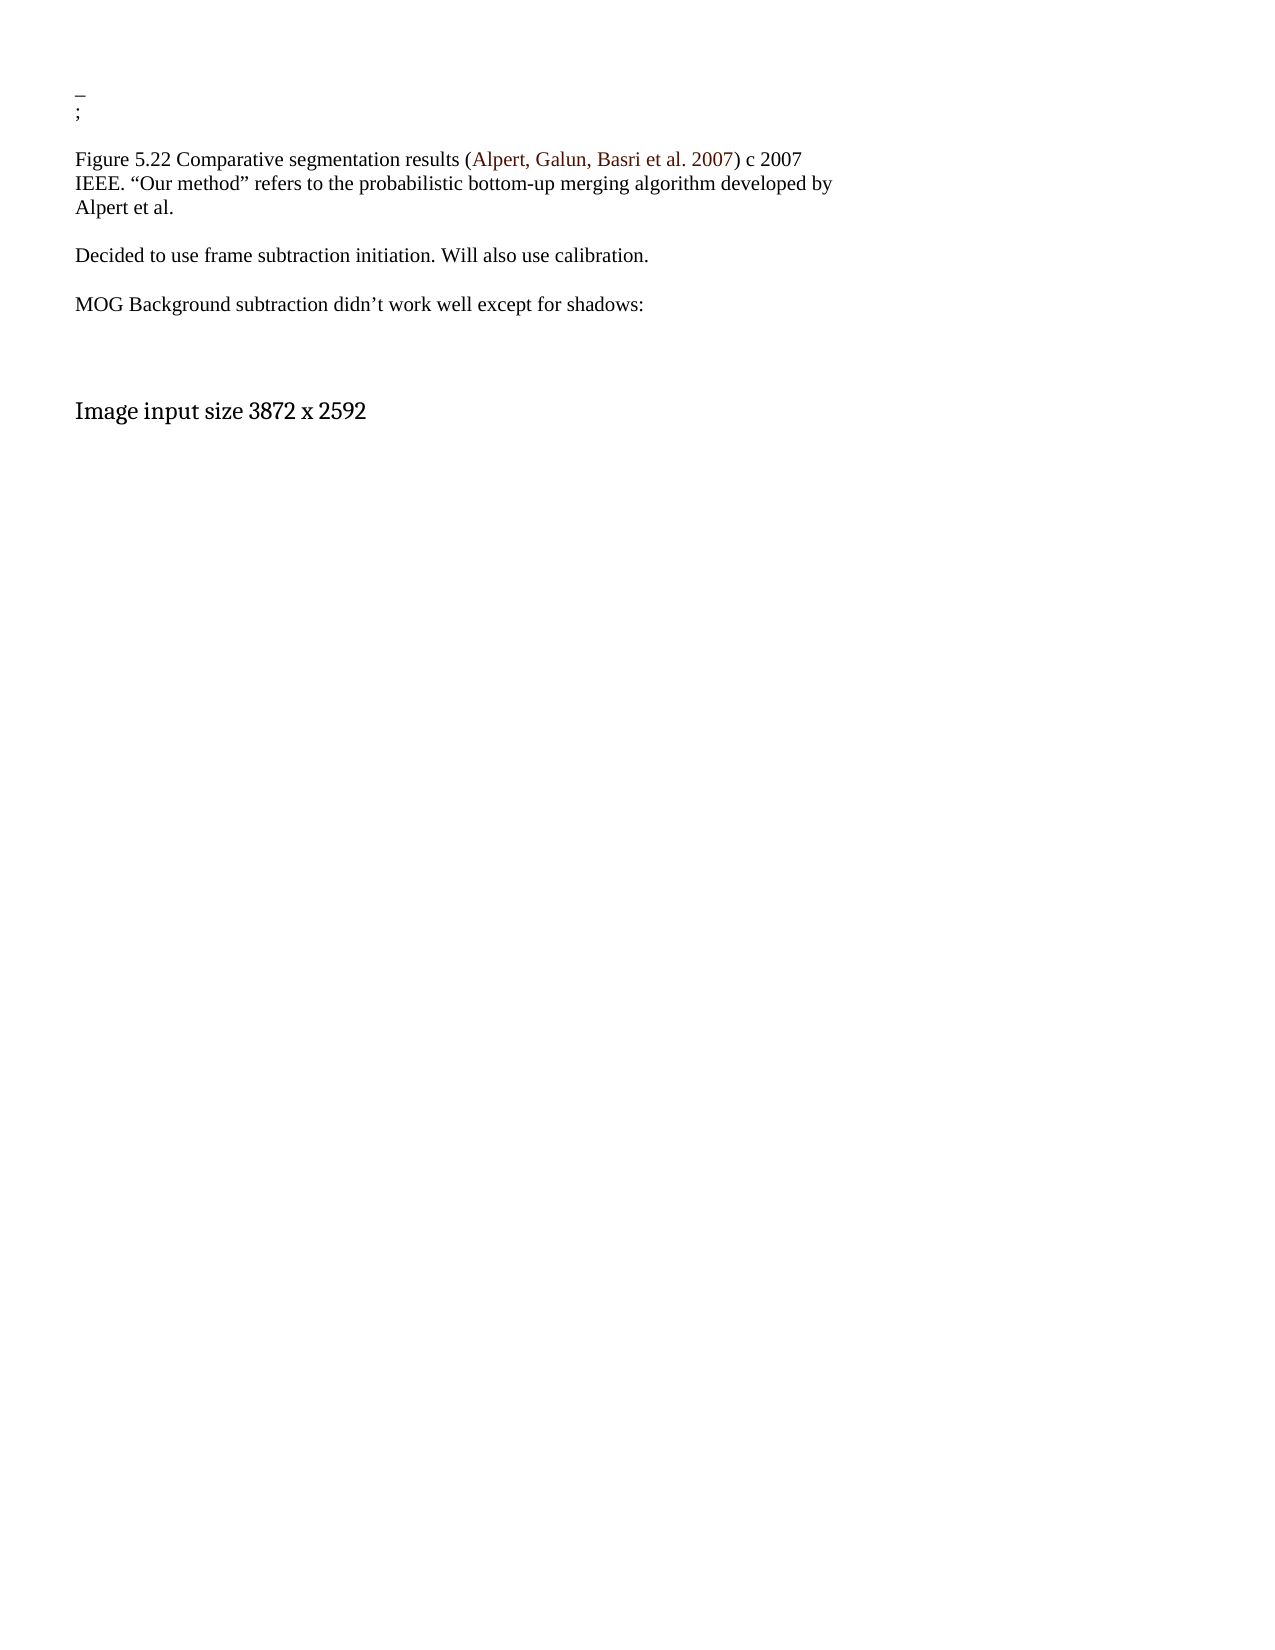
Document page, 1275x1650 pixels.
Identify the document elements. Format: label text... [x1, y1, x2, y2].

text Decided to use frame subtraction initiation. Will also use calibration. [75, 243, 1200, 267]
text _ [75, 75, 1200, 99]
text Alpert et al. [75, 195, 1200, 219]
text Image input size 3872 x 2592 [75, 397, 1200, 426]
text ; [75, 99, 1200, 123]
text MOG Background subtraction didn’t work well except for shadows: [75, 292, 1200, 316]
text Figure 5.22 Comparative segmentation results (Alpert, Galun, Basri et al. 2007) c 2007 [75, 147, 1200, 171]
text IEEE. “Our method” refers to the probabilistic bottom-up merging algorithm developed by [75, 171, 1200, 195]
